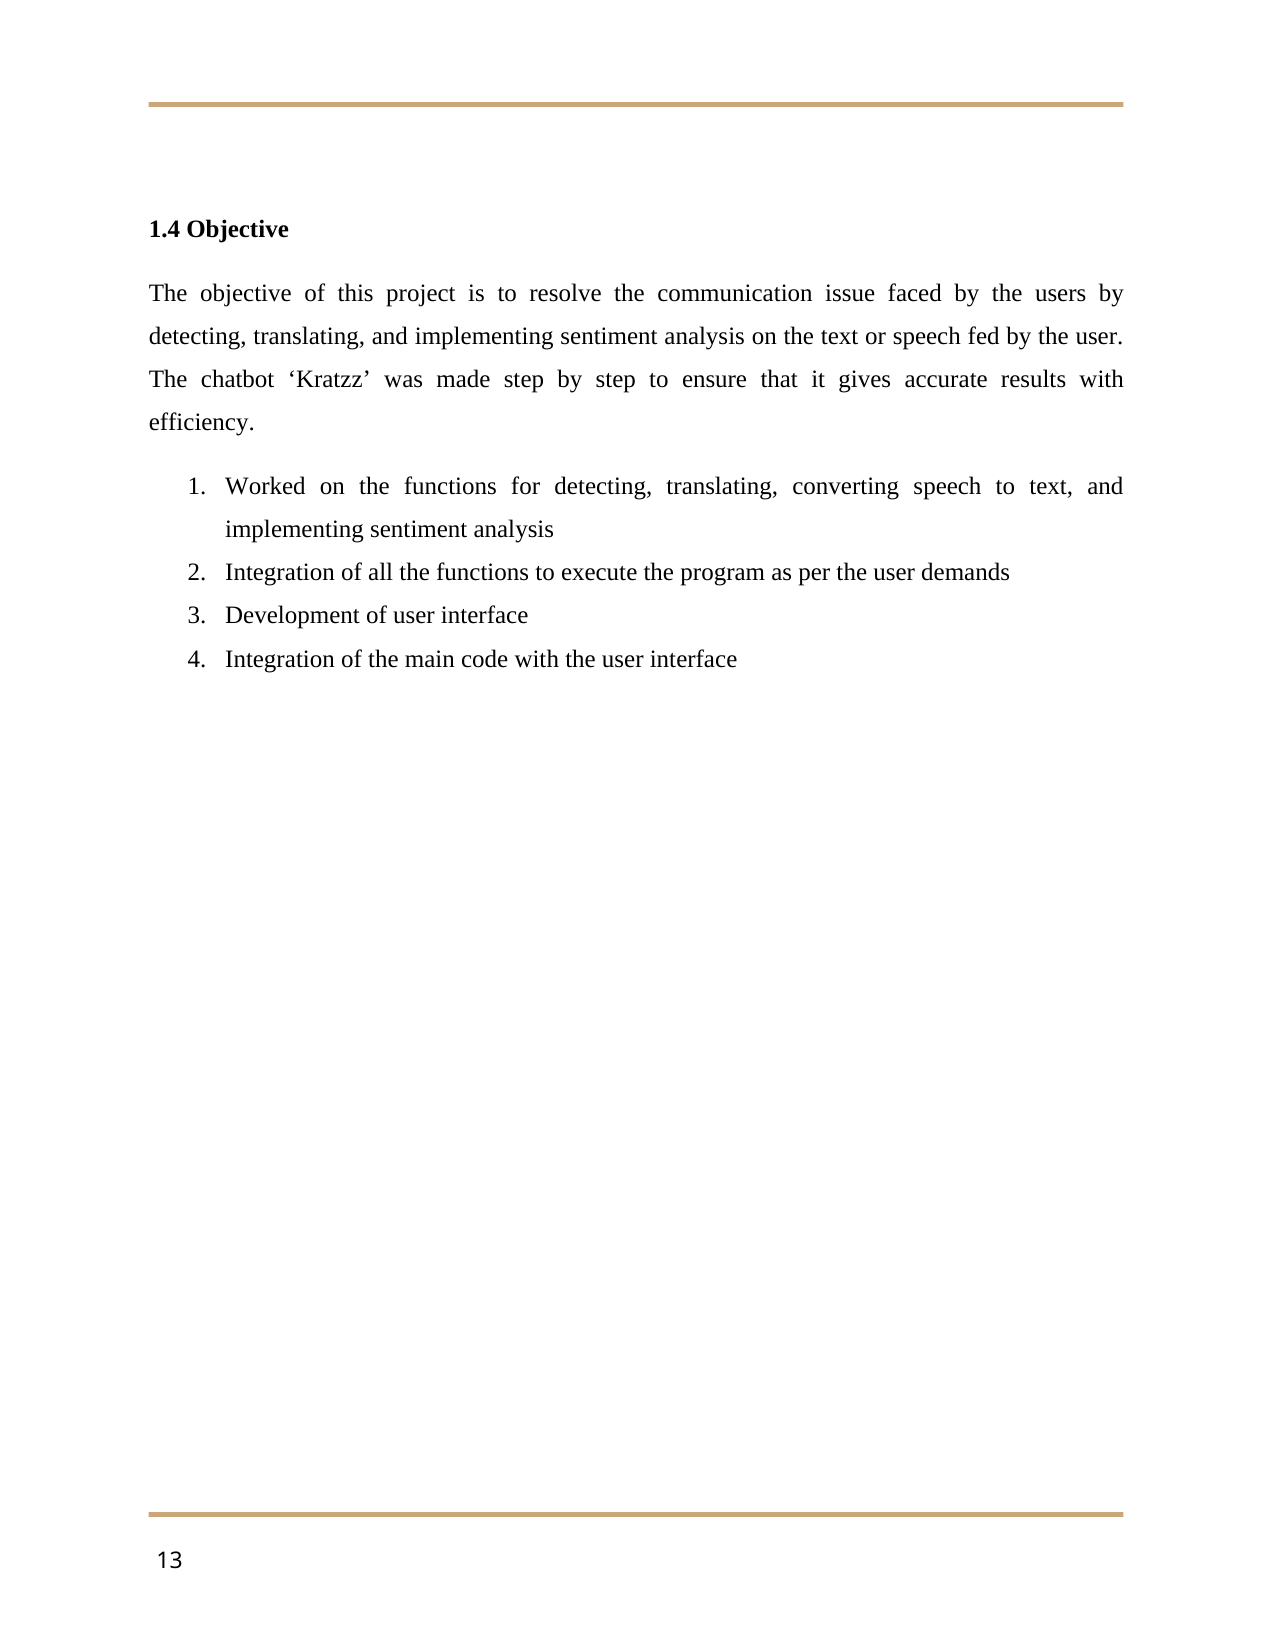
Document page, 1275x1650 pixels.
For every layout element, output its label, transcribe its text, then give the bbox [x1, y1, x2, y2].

text 1.4 Objective [148, 214, 1125, 243]
list Worked on the functions for detecting, translating, converting speech to text, and implementing sentiment analysis [187, 471, 1125, 543]
picture [148, 102, 1124, 107]
list Development of user interface [187, 601, 1125, 629]
text The objective of this project is to resolve the communication issue faced by the users by detecting, translating, and implementing sentiment analysis on the text or speech fed by the user. The chatbot ‘Kratzz’ was made step by step to ensure that it gives accurate results with efficiency. [148, 278, 1125, 436]
list Integration of the main code with the user interface [187, 644, 1125, 672]
list Integration of all the functions to execute the program as per the user demands [187, 557, 1125, 586]
picture [148, 1512, 1124, 1517]
